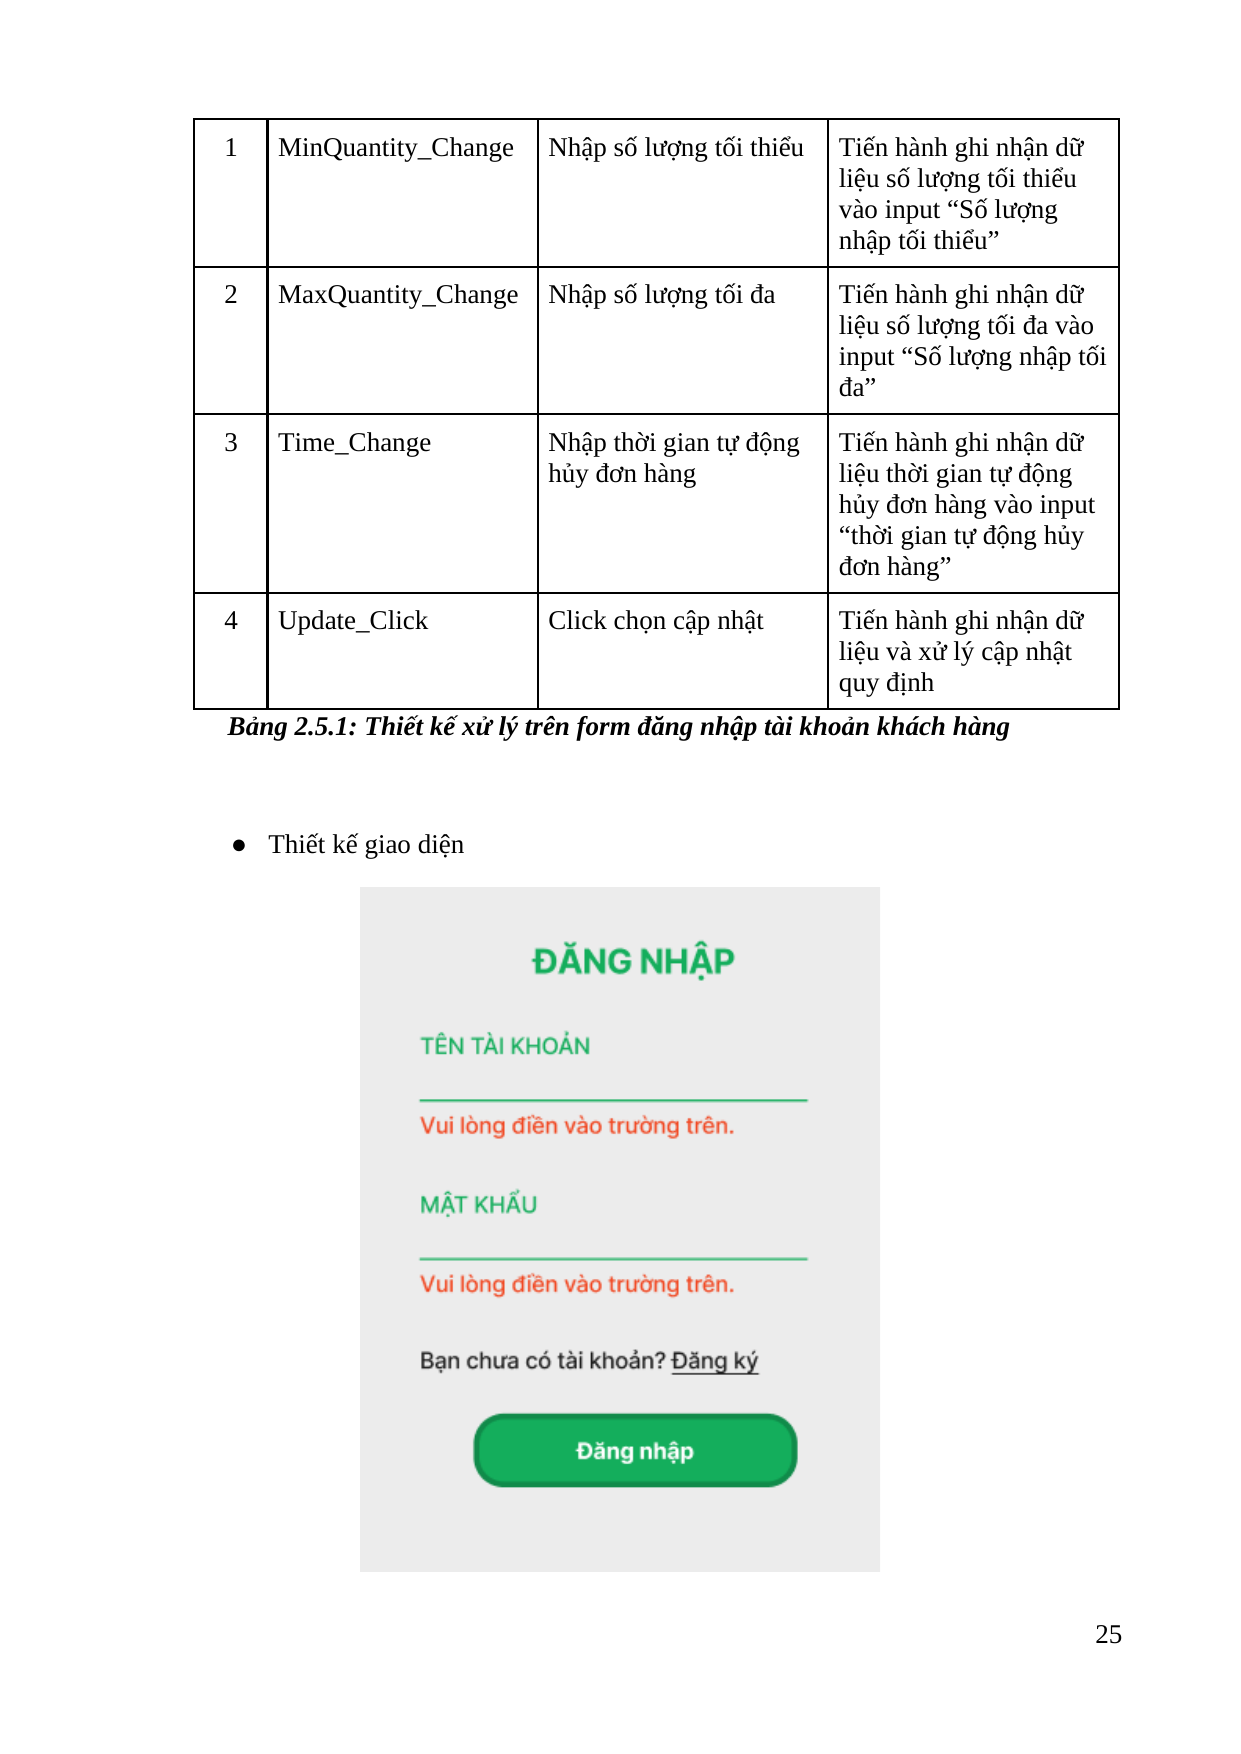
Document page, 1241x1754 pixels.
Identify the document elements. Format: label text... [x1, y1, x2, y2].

table_cell Nhập số lượng tối đa [539, 268, 827, 413]
table_cell Tiến hành ghi nhận dữ liệu số lượng tối thiểu vào input “Số lượng nhập tối thiểu” [829, 120, 1118, 266]
text Bảng 2.5.1: Thiết kế xử lý trên form đăng nhập tài khoản khách hàng [118, 710, 1122, 741]
table_cell Nhập số lượng tối thiểu [539, 120, 827, 266]
table_cell MinQuantity_Change [269, 120, 537, 266]
table_cell 3 [195, 415, 266, 592]
picture [360, 887, 881, 1572]
list Thiết kế giao diện [231, 828, 1122, 860]
table_cell MaxQuantity_Change [269, 268, 537, 413]
table_cell Tiến hành ghi nhận dữ liệu và xử lý cập nhật quy định [829, 594, 1118, 708]
table_cell Tiến hành ghi nhận dữ liệu thời gian tự động hủy đơn hàng vào input “thời gian tự động hủy đơn hàng” [829, 415, 1118, 592]
table_cell Update_Click [269, 594, 537, 708]
table_cell Tiến hành ghi nhận dữ liệu số lượng tối đa vào input “Số lượng nhập tối đa” [829, 268, 1118, 413]
table_cell Click chọn cập nhật [539, 594, 827, 708]
table_cell 1 [195, 120, 266, 266]
table_cell 4 [195, 594, 266, 708]
table_cell 2 [195, 268, 266, 413]
table_cell Nhập thời gian tự động hủy đơn hàng [539, 415, 827, 592]
table_cell Time_Change [269, 415, 537, 592]
